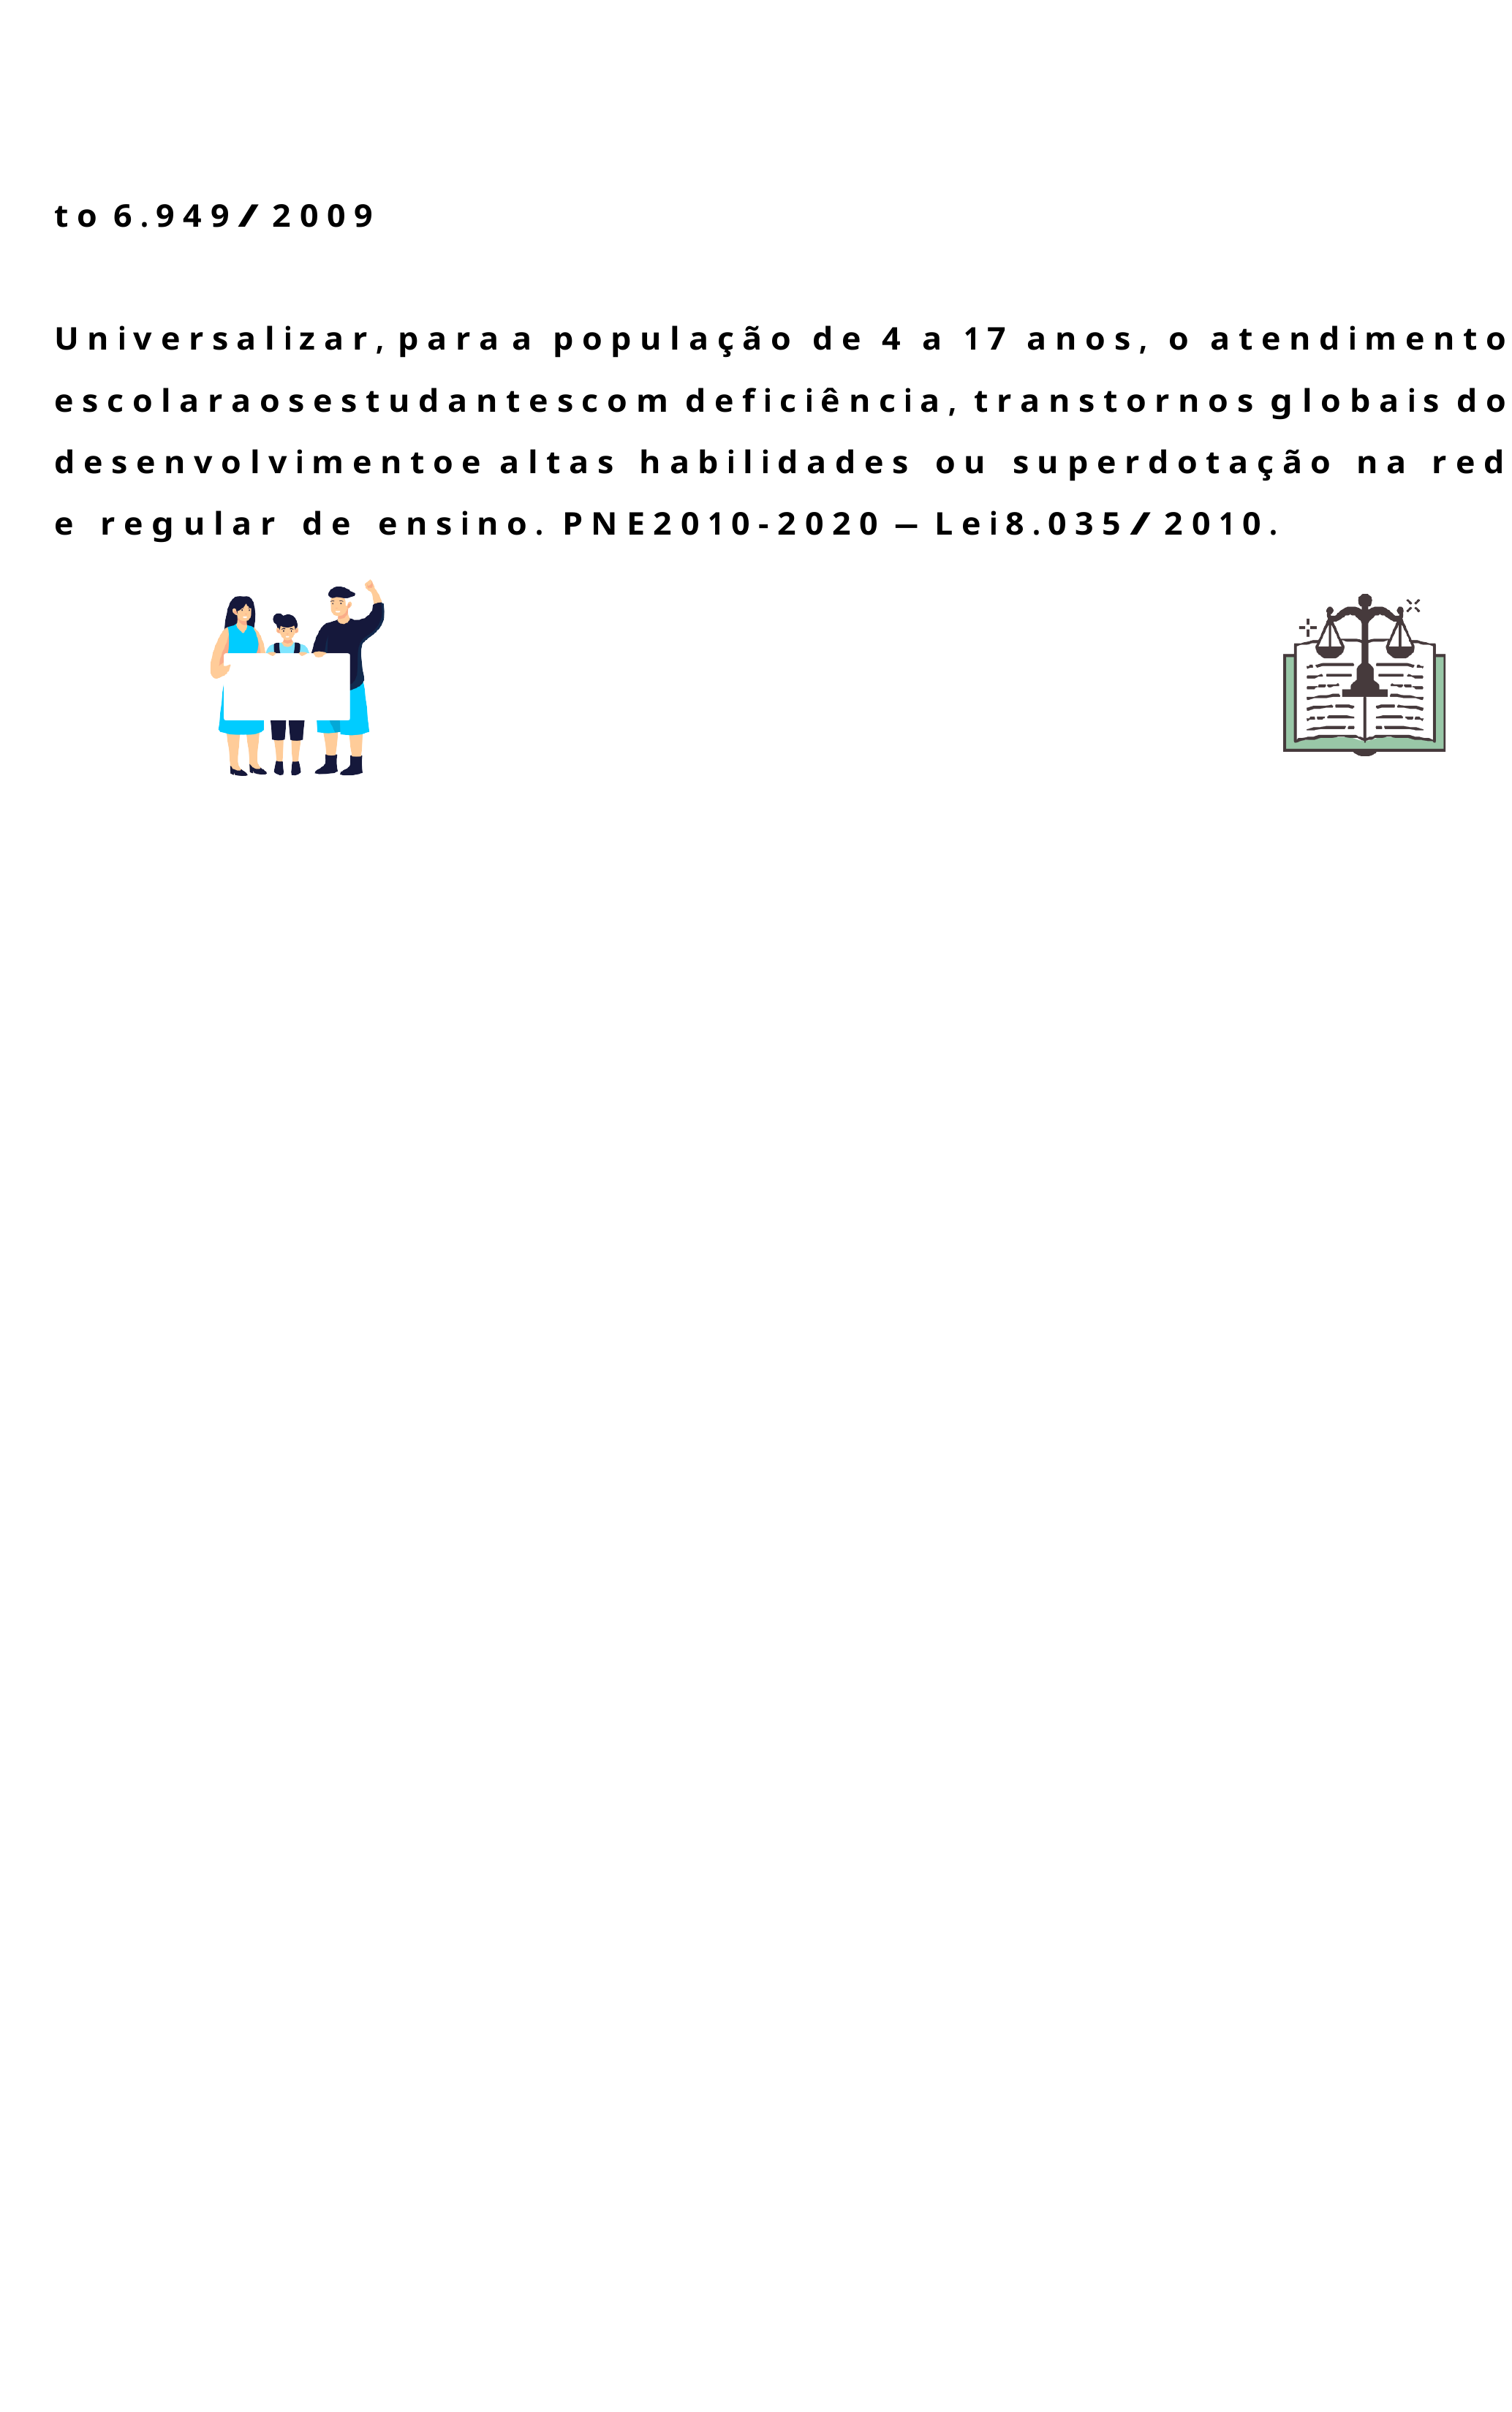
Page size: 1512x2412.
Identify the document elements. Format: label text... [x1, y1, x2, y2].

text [54, 193, 1508, 236]
picture [1283, 594, 1446, 756]
picture [210, 579, 385, 776]
text U n i v e r s a l i z a r , p a r a a p o p u l a ç ã o d e 4 a 1 7 a n o s , o a t e n d i m e n t o e s c o l a r a o s e s t u d a n t e s c o m d e f i c i ê n c i a , t r a n s t o r n o s g l o b a i s d o d e s e n v o l v i m e n t o e a l t a s h a b i l i d a d e s o u s u p e r d o t a ç ã o n a r e d e r e g u l a r d e e n s i n o . P N E 2 0 1 0 - 2 0 2 0 – L e i 8 . 0 3 5 / 2 0 1 0 . [54, 317, 1508, 544]
